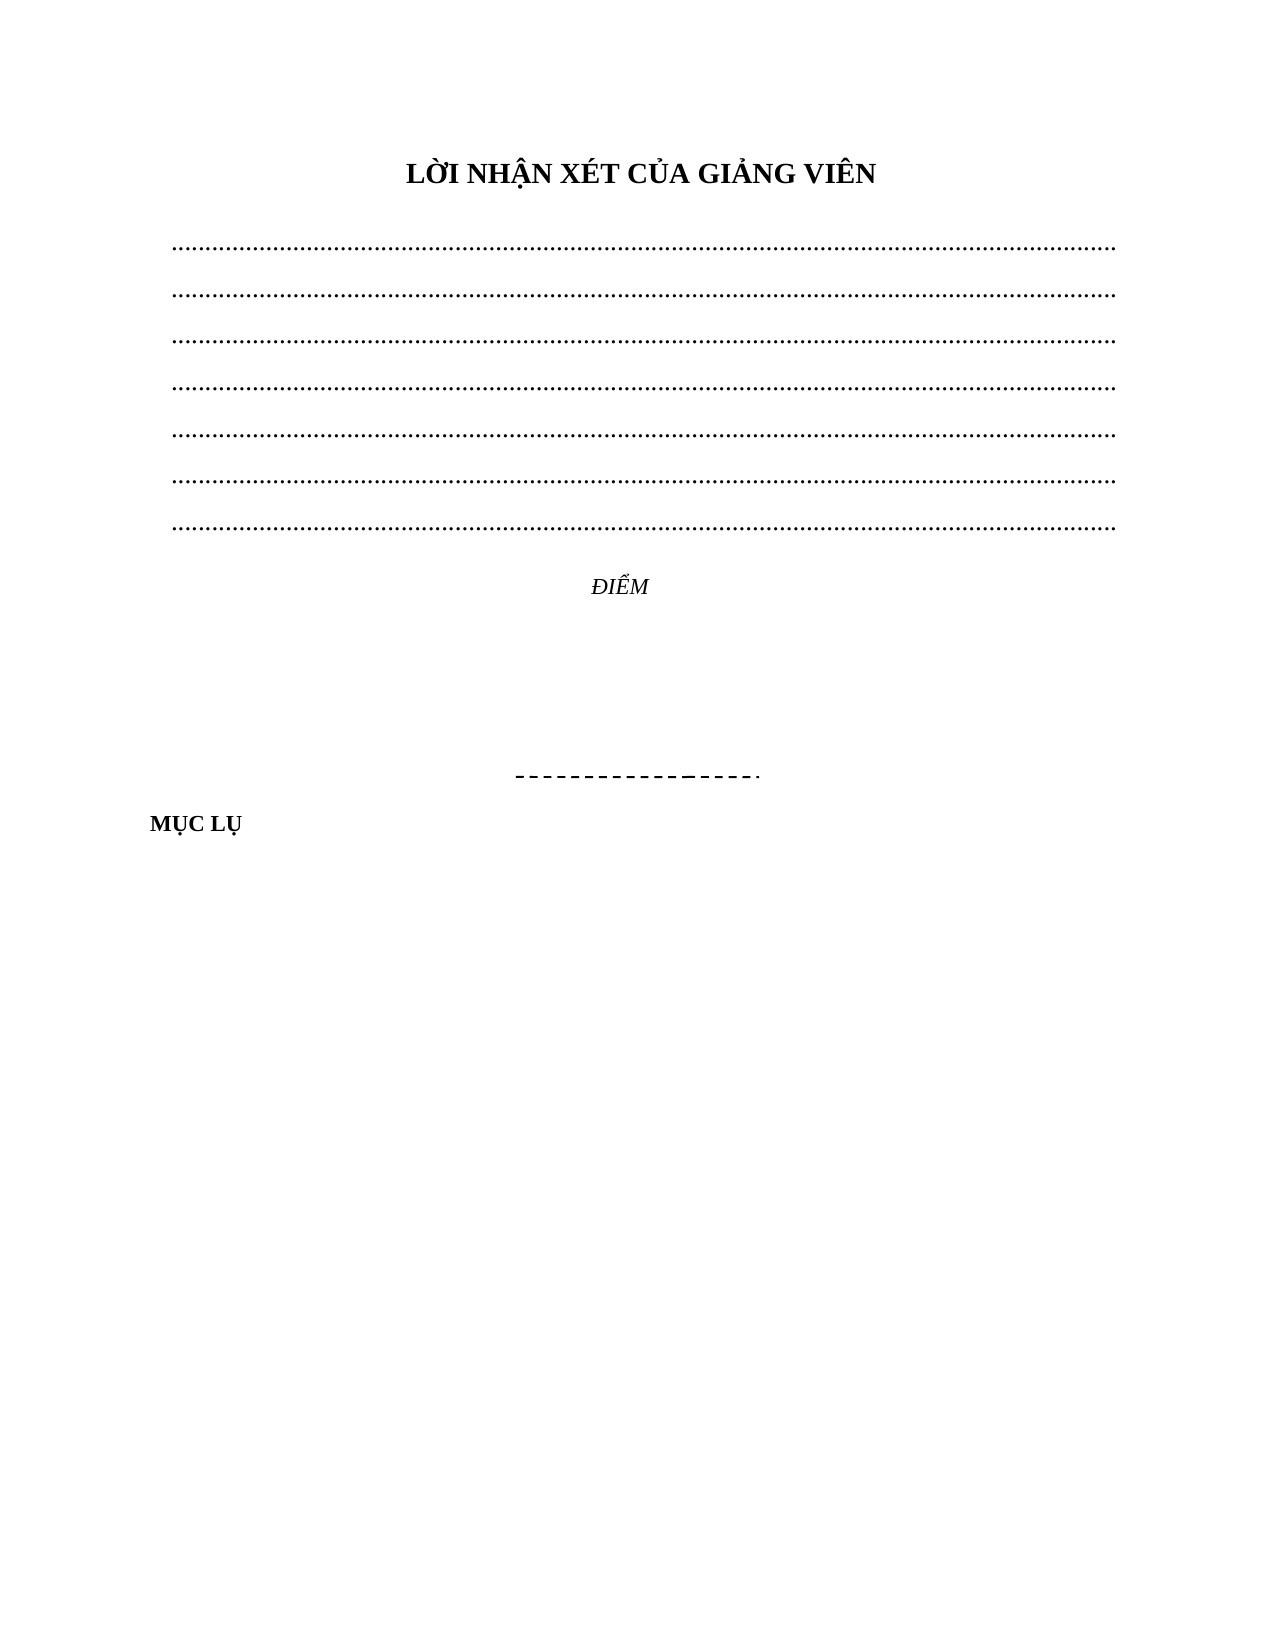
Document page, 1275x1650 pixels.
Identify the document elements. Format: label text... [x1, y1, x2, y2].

text ............................................................................................................................................ [171, 365, 1125, 396]
subtitle ĐIỂM [305, 573, 937, 600]
text ............................................................................................................................................ [171, 272, 1125, 303]
subtitle LỜI NHẬN XÉT CỦA GIẢNG VIÊN [362, 156, 921, 189]
text ............................................................................................................................................ [171, 412, 1125, 443]
text ............................................................................................................................................ [171, 318, 1125, 349]
text ............................................................................................................................................ [171, 225, 1125, 256]
text ............................................................................................................................................ [171, 505, 1125, 536]
text ............................................................................................................................................ [171, 458, 1125, 489]
